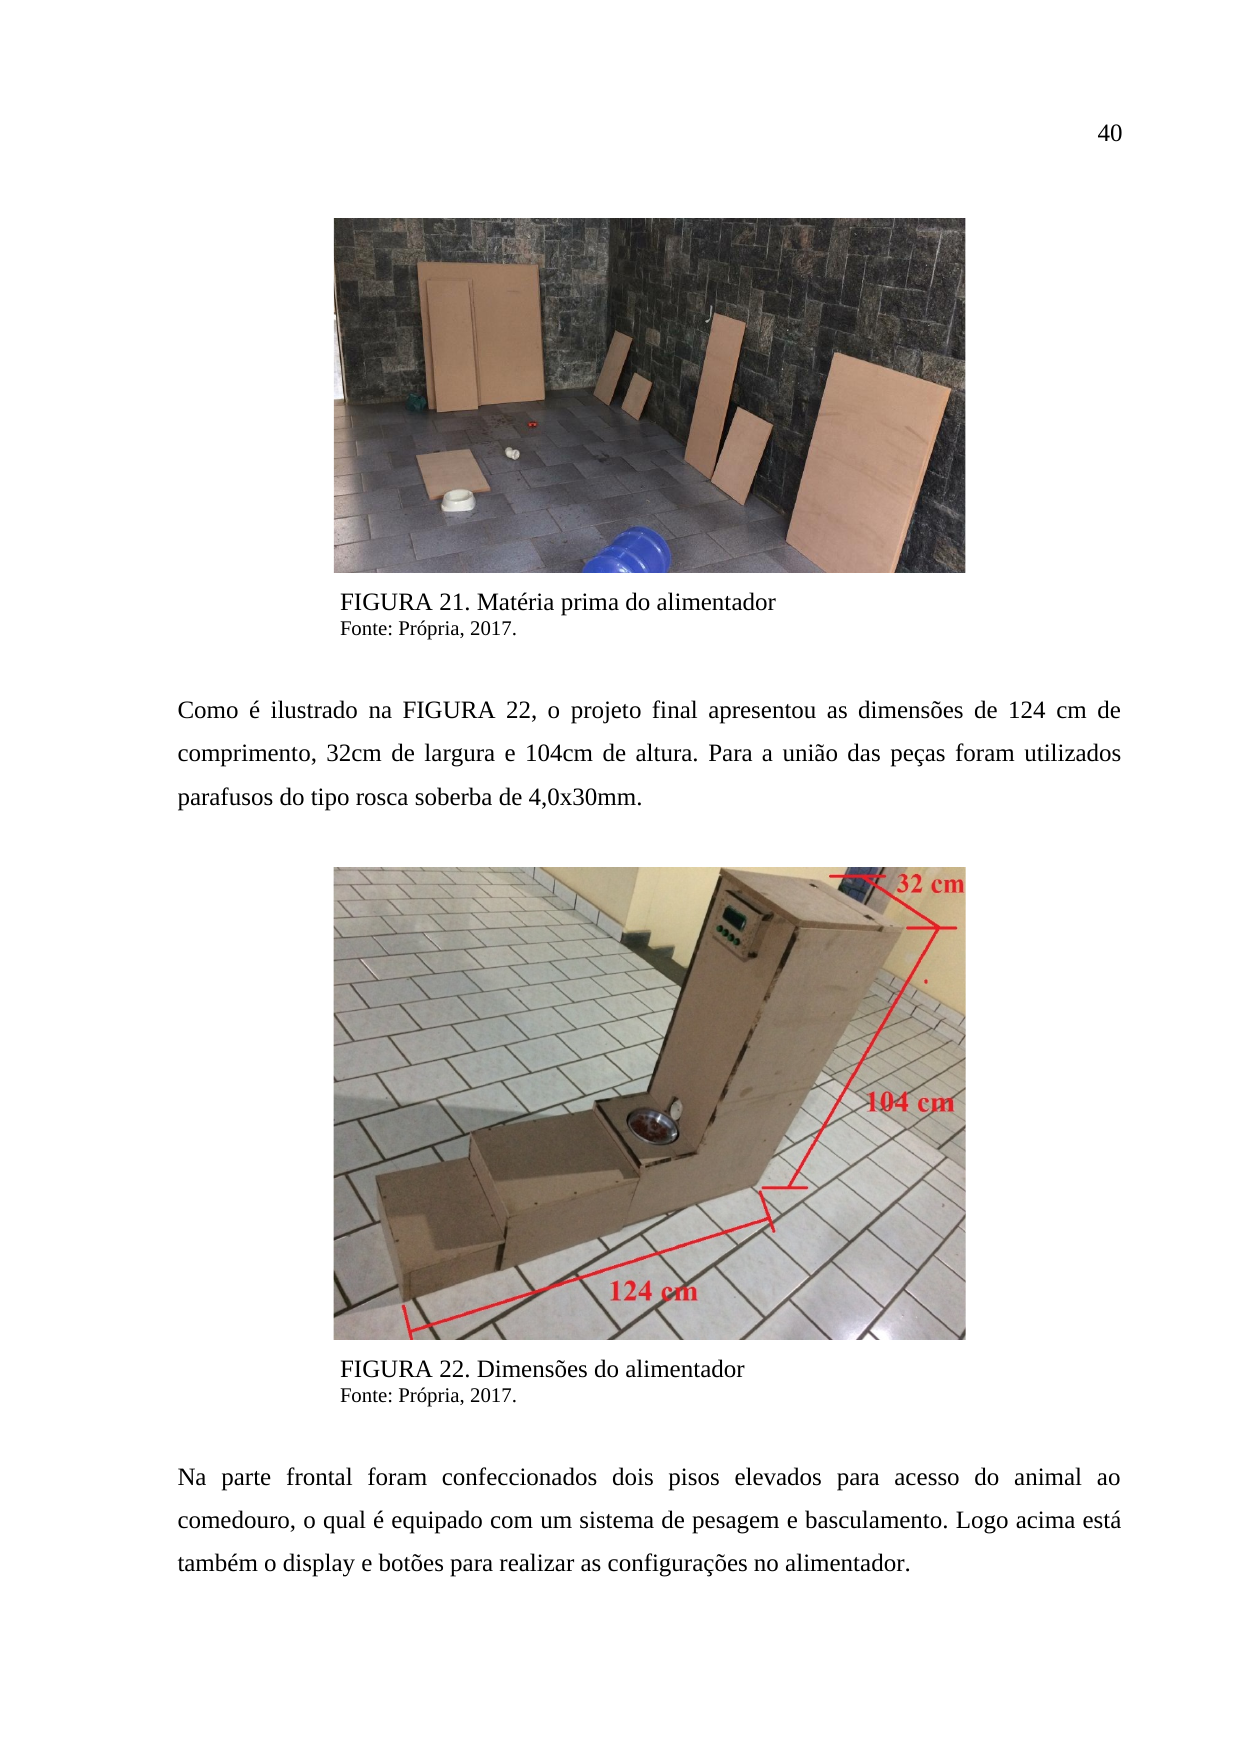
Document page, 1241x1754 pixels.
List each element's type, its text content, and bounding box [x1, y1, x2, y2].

text Fonte: Própria, 2017. [340, 616, 1122, 640]
picture [333, 218, 966, 573]
text FIGURA 21. Matéria prima do alimentador [340, 587, 1122, 616]
text Como é ilustrado na FIGURA 22, o projeto final apresentou as dimensões de 124 cm de comprimento, 32cm de largura e 104cm de altura. Para a união das peças foram utilizados parafusos do tipo rosca soberba de 4,0x30mm. [177, 695, 1122, 810]
text Fonte: Própria, 2017. [340, 1383, 1122, 1407]
picture [333, 867, 966, 1340]
text FIGURA 22. Dimensões do alimentador [340, 1354, 1122, 1383]
text Na parte frontal foram confeccionados dois pisos elevados para acesso do animal ao comedouro, o qual é equipado com um sistema de pesagem e basculamento. Logo acima está também o display e botões para realizar as configurações no alimentador. [177, 1462, 1122, 1577]
